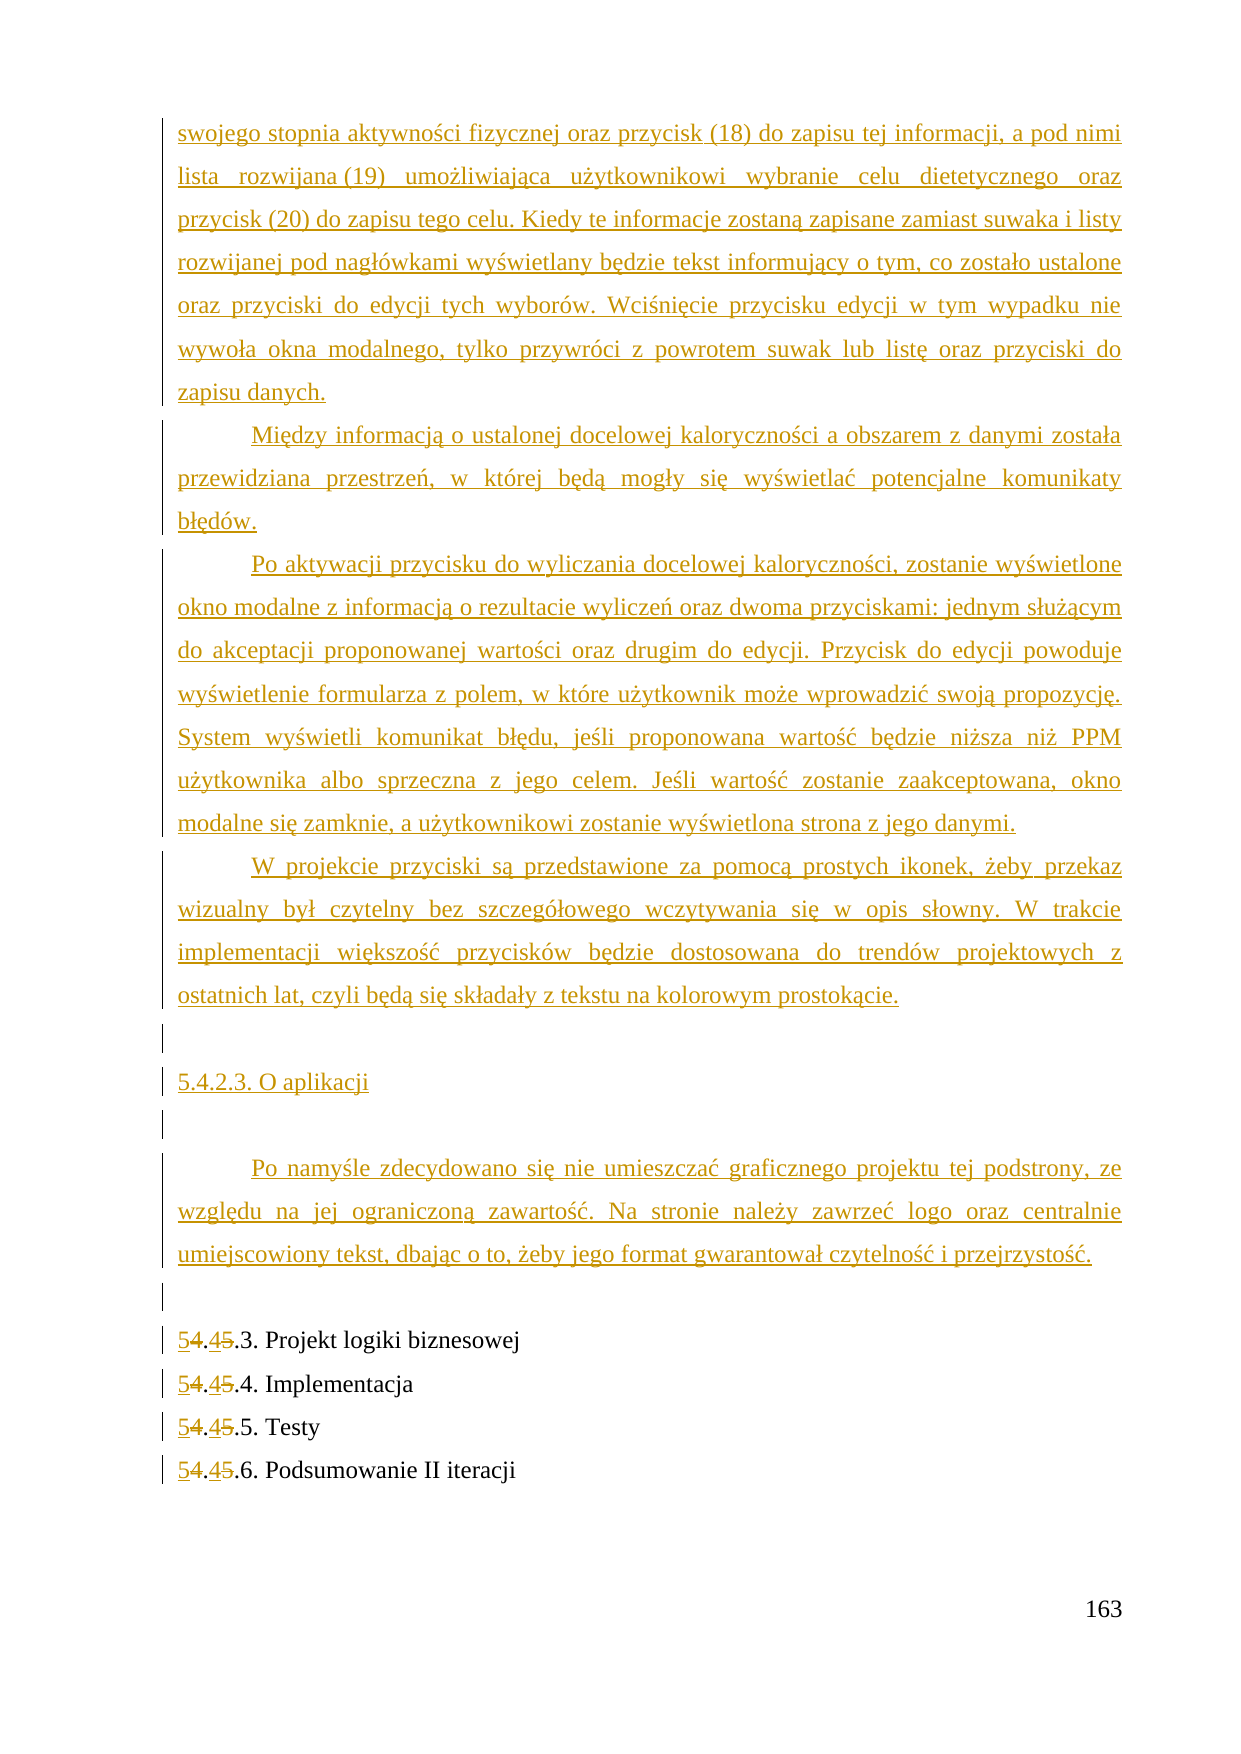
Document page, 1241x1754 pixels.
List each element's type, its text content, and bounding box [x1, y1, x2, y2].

subtitle ..3. Projekt logiki biznesowej [177, 1326, 1122, 1354]
subtitle ..4. Implementacja [177, 1369, 1122, 1397]
subtitle ..6. Podsumowanie II iteracji [177, 1455, 1122, 1484]
subtitle ..5. Testy [177, 1412, 1122, 1441]
